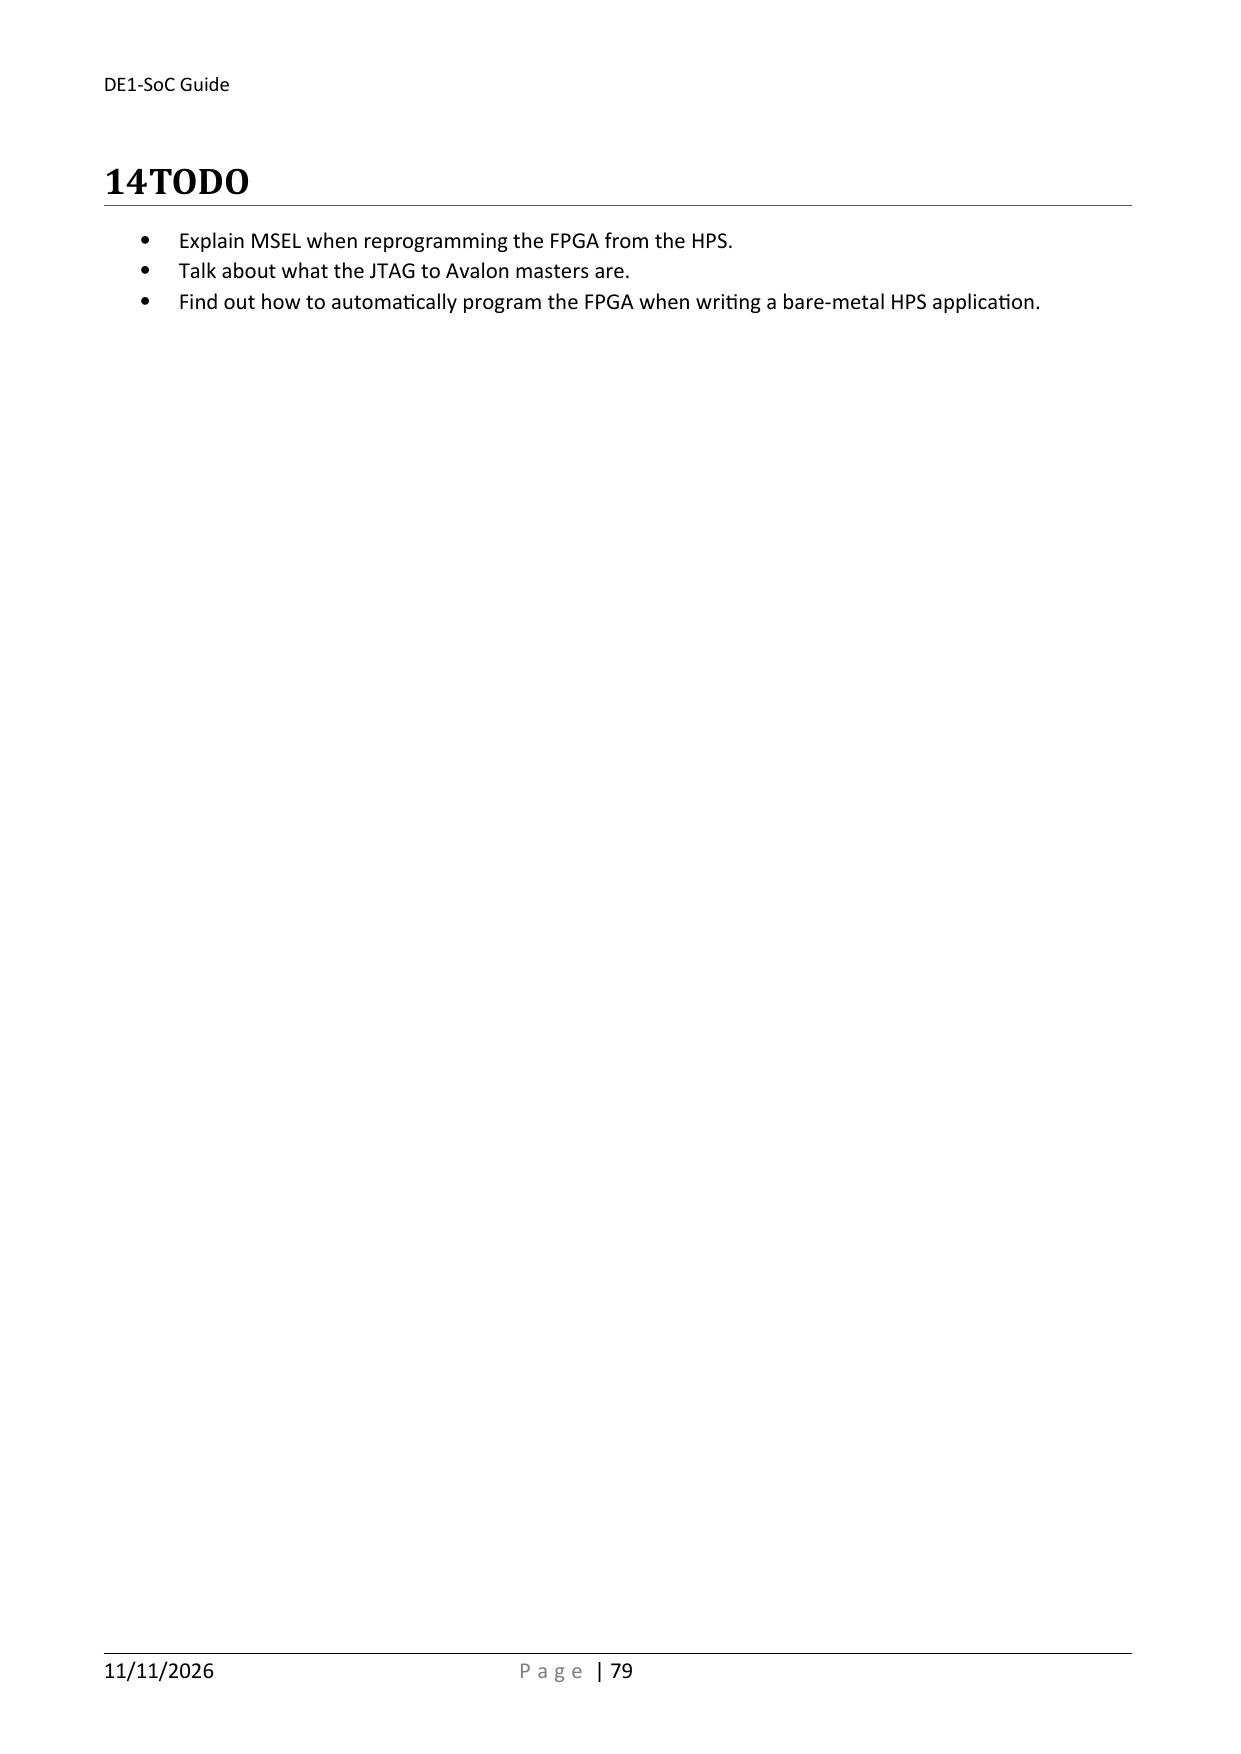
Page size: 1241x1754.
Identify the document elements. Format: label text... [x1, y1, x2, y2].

subtitle TODO [103, 159, 1132, 206]
list Talk about what the JTAG to Avalon masters are. [141, 257, 1132, 284]
list Explain MSEL when reprogramming the FPGA from the HPS. [141, 226, 1132, 254]
list Find out how to automatically program the FPGA when writing a bare-metal HPS application. [141, 287, 1132, 315]
